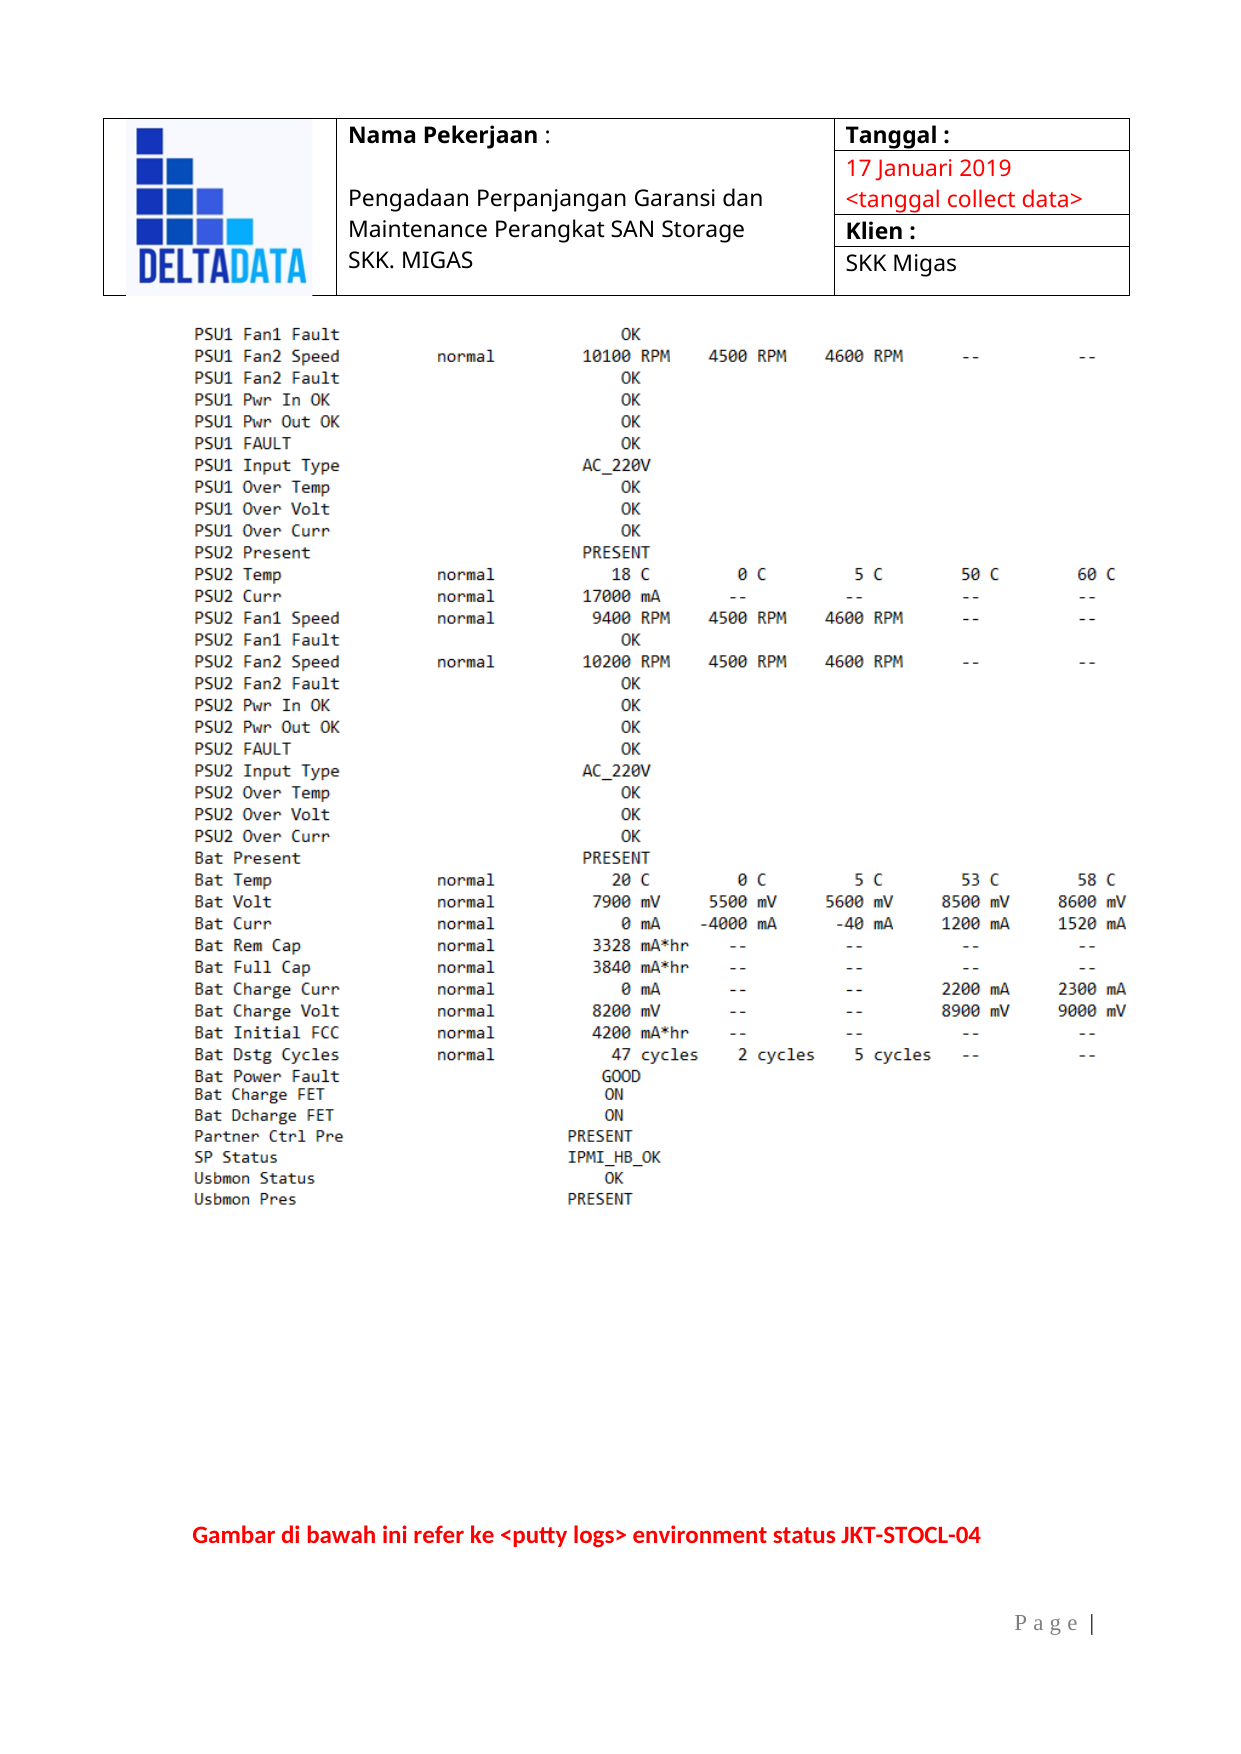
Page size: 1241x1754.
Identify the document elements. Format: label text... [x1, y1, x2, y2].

picture [192, 322, 1138, 1214]
picture [126, 119, 313, 296]
list Gambar di bawah ini refer ke <putty logs> environment status JKT-STOCL-04 [148, 1519, 1092, 1550]
